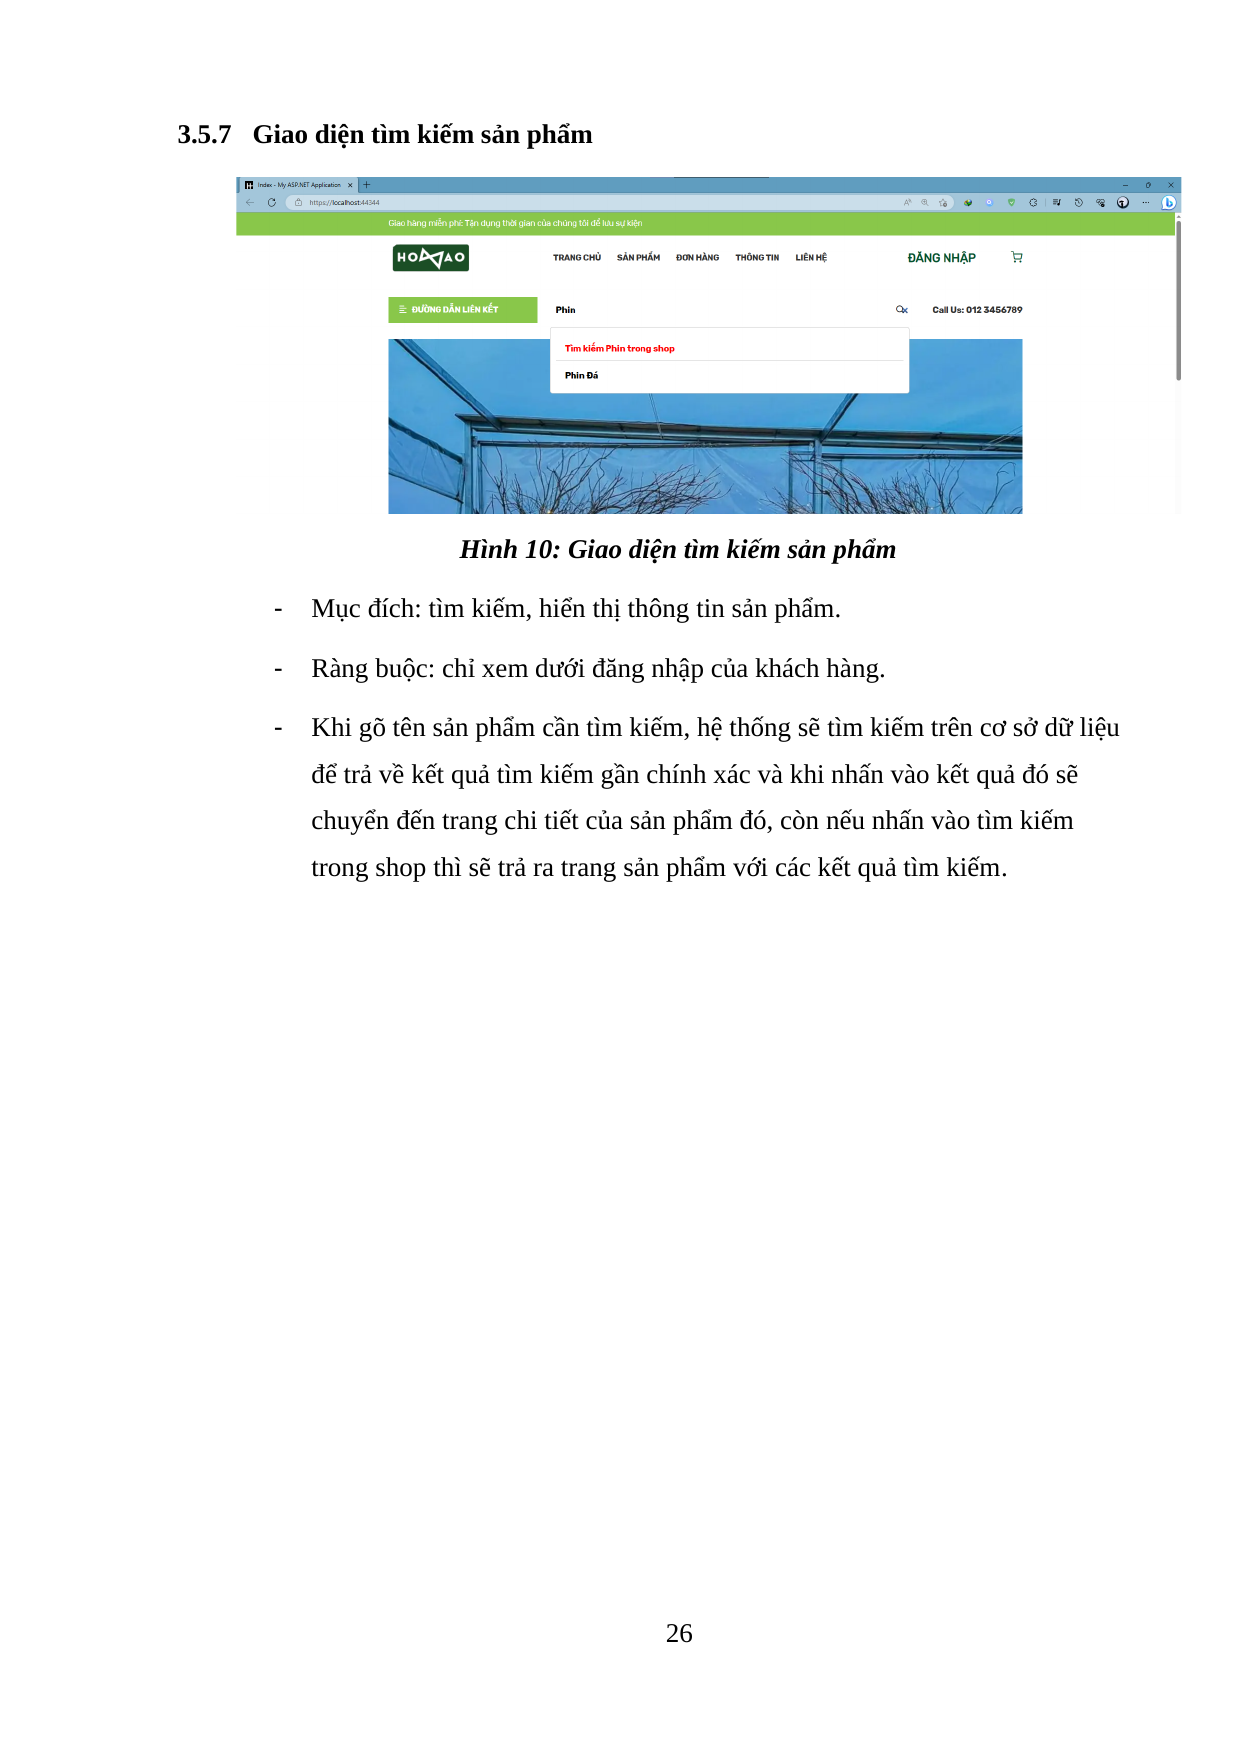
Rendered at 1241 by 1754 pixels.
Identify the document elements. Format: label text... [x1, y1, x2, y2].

text 3.5.7 Giao diện tìm kiếm sản phẩm [177, 118, 1122, 149]
list Ràng buộc: chỉ xem dưới đăng nhập của khách hàng. [274, 652, 1122, 683]
list Khi gõ tên sản phẩm cần tìm kiếm, hệ thống sẽ tìm kiếm trên cơ sở dữ liệu để trả về kết quả tìm kiếm gần chính xác và khi nhấn vào kết quả đó sẽ chuyển đến trang chi tiết của sản phẩm đó, còn nếu nhấn vào tìm kiếm trong shop thì sẽ trả ra trang sản phẩm với các kết quả tìm kiếm. [274, 711, 1122, 882]
picture [236, 177, 1182, 514]
subtitle Hình 10: Giao diện tìm kiếm sản phẩm [177, 533, 1122, 564]
list Mục đích: tìm kiếm, hiển thị thông tin sản phẩm. [274, 592, 1122, 623]
